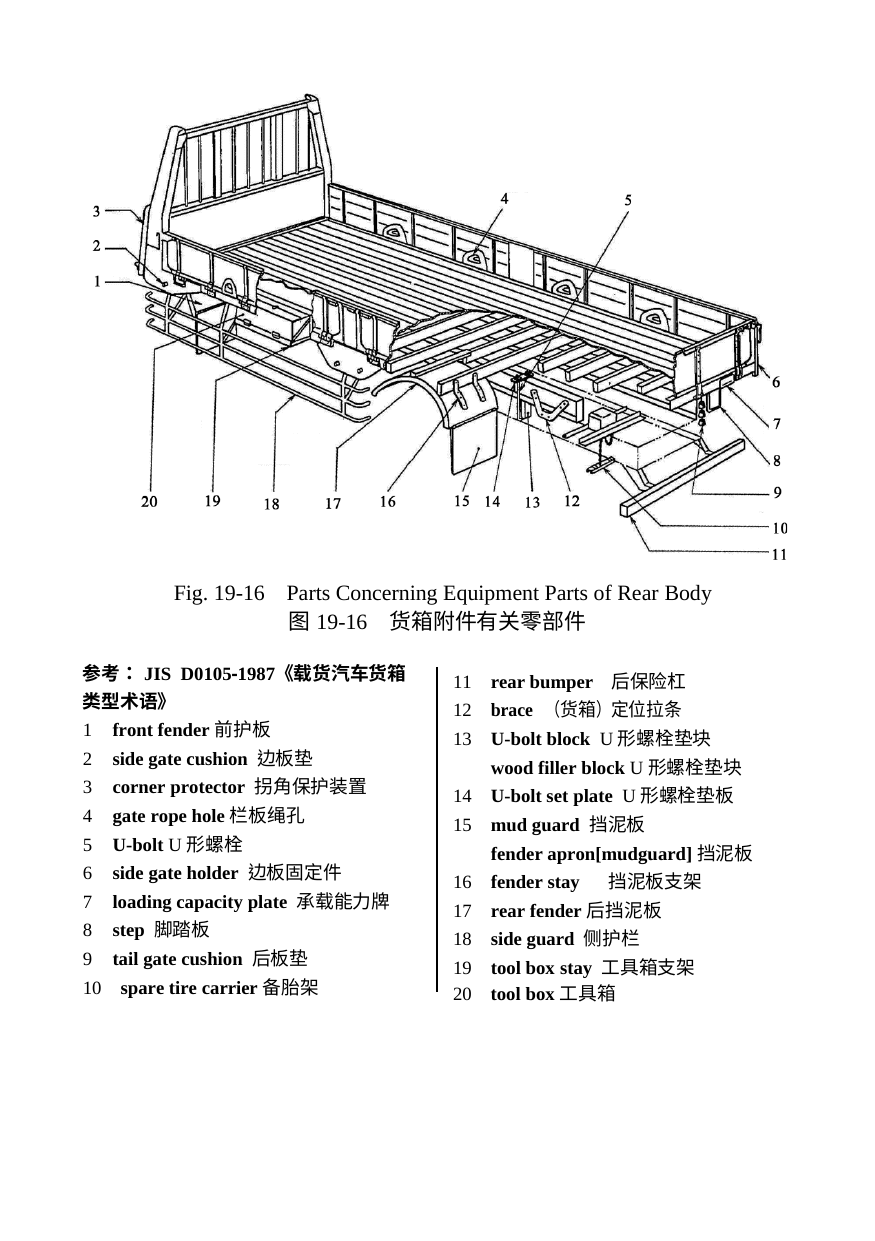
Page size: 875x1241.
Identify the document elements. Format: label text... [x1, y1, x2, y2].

subtitle Fig. 19-16 Parts Concerning Equipment Parts of Rear Body [73, 580, 812, 605]
text wood filler block U 形螺栓垫块 [491, 754, 812, 779]
list U-bolt block U 形螺栓垫块 [453, 726, 812, 751]
picture [92, 93, 788, 560]
list tail gate cushion 后板垫 [83, 945, 425, 971]
text 参考： JIS D0105-1987《载货汽车货箱类型术语》 [83, 660, 421, 714]
list tool box stay 工具箱支架 [453, 954, 812, 979]
list side gate holder 边板固定件 [83, 859, 425, 885]
list step 脚踏板 [83, 917, 425, 942]
list U-bolt set plate U 形螺栓垫板 [453, 782, 812, 808]
text fender apron[mudguard] 挡泥板 [491, 840, 812, 865]
text 图 19-16 货箱附件有关零部件 [67, 606, 808, 636]
list rear fender 后挡泥板 [453, 897, 812, 922]
list corner protector 拐角保护装置 [83, 774, 425, 799]
list U-bolt U 形螺栓 [83, 831, 425, 857]
list rear bumper 后保险杠 [453, 668, 812, 694]
list side gate cushion 边板垫 [83, 745, 425, 771]
list side guard 侧护栏 [453, 926, 812, 951]
list gate rope hole 栏板绳孔 [83, 802, 425, 828]
list front fender 前护板 [83, 717, 425, 742]
list brace （货箱）定位拉条 [453, 697, 812, 722]
list loading capacity plate 承载能力牌 [83, 888, 425, 914]
list tool box 工具箱 [453, 980, 812, 1006]
list fender stay 挡泥板支架 [453, 868, 812, 894]
list mud guard 挡泥板 [453, 811, 812, 837]
list spare tire carrier 备胎架 [83, 974, 425, 999]
